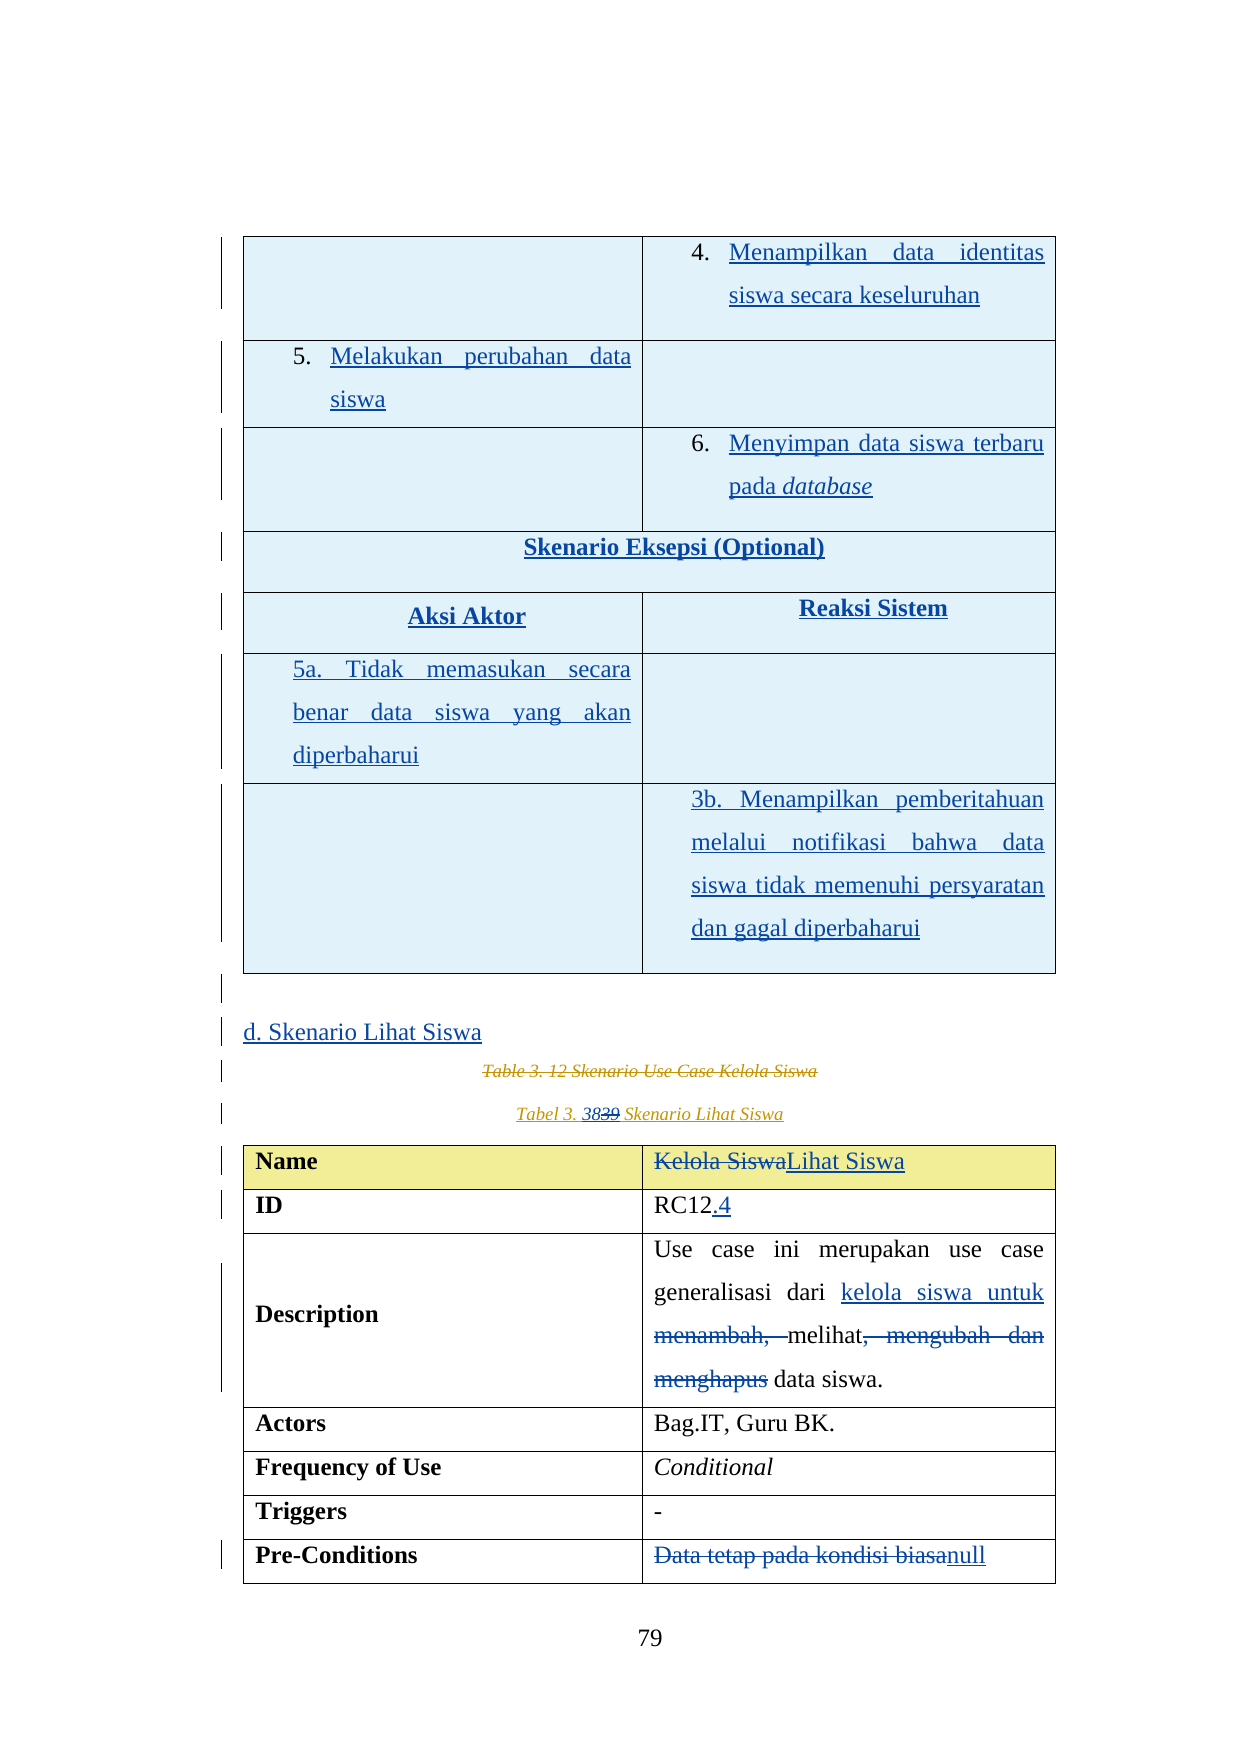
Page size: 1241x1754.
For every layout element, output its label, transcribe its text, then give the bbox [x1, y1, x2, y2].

table_cell Bag.IT, Guru BK. [643, 1408, 1055, 1451]
table_cell - [643, 1496, 1055, 1539]
table_cell Use case ini merupakan use case generalisasi dari melihat data siswa. [643, 1234, 1055, 1407]
table_cell [643, 1540, 1055, 1583]
table_cell Triggers [244, 1496, 642, 1539]
table_header [643, 1146, 1055, 1189]
table_cell ID [244, 1190, 642, 1233]
table_cell Actors [244, 1408, 642, 1451]
table_cell Pre-Conditions [244, 1540, 642, 1583]
table_header Name [244, 1146, 642, 1189]
table_cell Conditional [643, 1452, 1055, 1495]
table_cell RC12 [643, 1190, 1055, 1233]
table_cell Frequency of Use [244, 1452, 642, 1495]
table_cell Description [244, 1234, 642, 1407]
